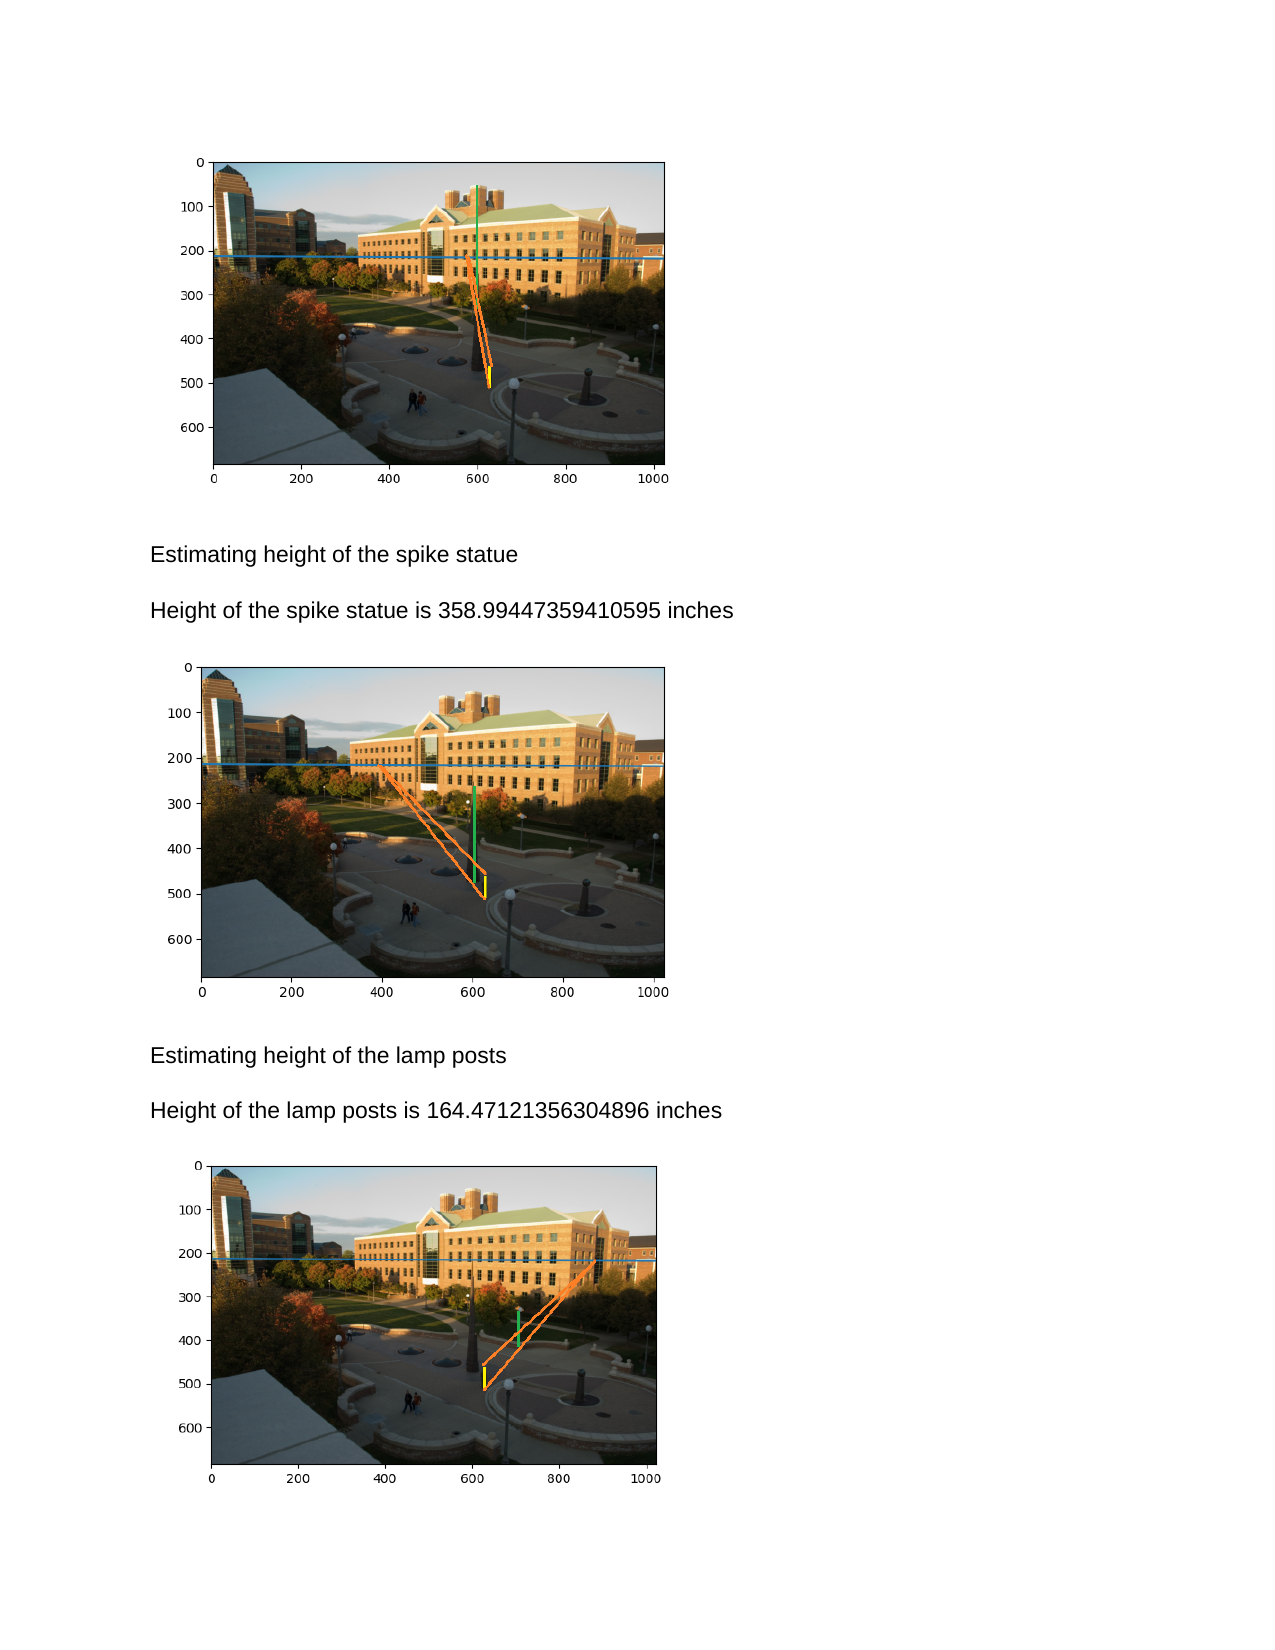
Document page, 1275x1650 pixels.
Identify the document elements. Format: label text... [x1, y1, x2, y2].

picture [150, 1152, 727, 1496]
text Height of the lamp posts is 164.47121356304896 inches [150, 1097, 1125, 1123]
text Height of the spike statue is 358.99447359410595 inches [150, 597, 1125, 623]
text Estimating height of the spike statue [150, 541, 1125, 568]
picture [156, 150, 729, 513]
picture [150, 651, 739, 1013]
text Estimating height of the lamp posts [150, 1042, 1125, 1068]
